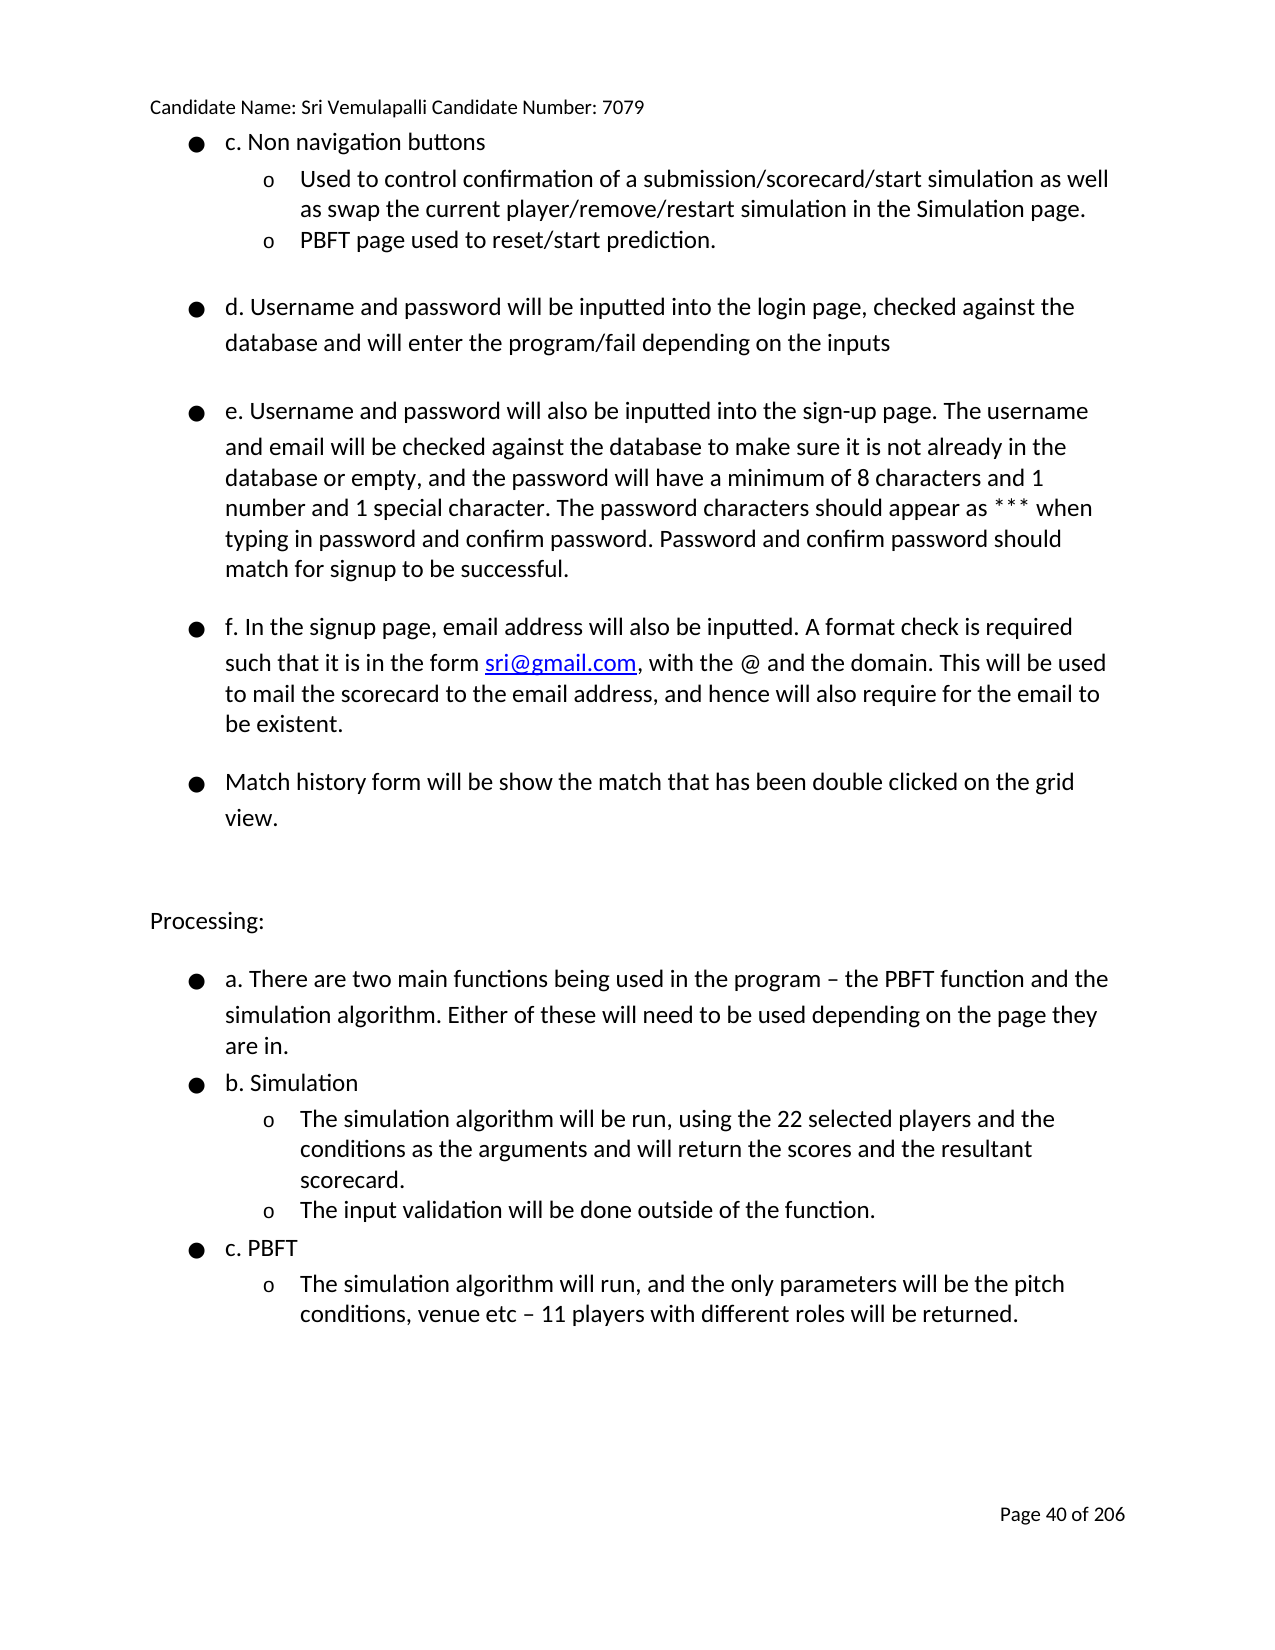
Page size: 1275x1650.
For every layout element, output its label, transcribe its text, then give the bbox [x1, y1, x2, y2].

list c. Non navigation buttons [187, 120, 1125, 163]
list The input validation will be done outside of the function. [262, 1194, 1125, 1225]
list e. Username and password will also be inputted into the sign-up page. The username and email will be checked against the database to make sure it is not already in the database or empty, and the password will have a minimum of 8 characters and 1 number and 1 special character. The password characters should appear as *** when typing in password and confirm password. Password and confirm password should match for signup to be successful. [187, 388, 1125, 584]
list f. In the signup page, email address will also be inputted. A format check is required such that it is in the form sri@gmail.com, with the @ and the domain. This will be used to mail the scorecard to the email address, and hence will also require for the email to be existent. [187, 605, 1125, 739]
list PBFT page used to reset/start prediction. [262, 224, 1125, 254]
list d. Username and password will be inputted into the login page, checked against the database and will enter the program/fail depending on the inputs [187, 285, 1125, 358]
text Processing: [150, 905, 1125, 936]
list Match history form will be show the match that has been double clicked on the grid view. [187, 760, 1125, 833]
list b. Simulation [187, 1060, 1125, 1103]
list The simulation algorithm will run, and the only parameters will be the pitch conditions, venue etc – 11 players with different roles will be returned. [262, 1268, 1125, 1329]
list c. PBFT [187, 1225, 1125, 1268]
list The simulation algorithm will be run, using the 22 selected players and the conditions as the arguments and will return the scores and the resultant scorecard. [262, 1103, 1125, 1194]
list a. There are two main functions being used in the program – the PBFT function and the simulation algorithm. Either of these will need to be used depending on the page they are in. [187, 957, 1125, 1060]
list Used to control confirmation of a submission/scorecard/start simulation as well as swap the current player/remove/restart simulation in the Simulation page. [262, 163, 1125, 224]
